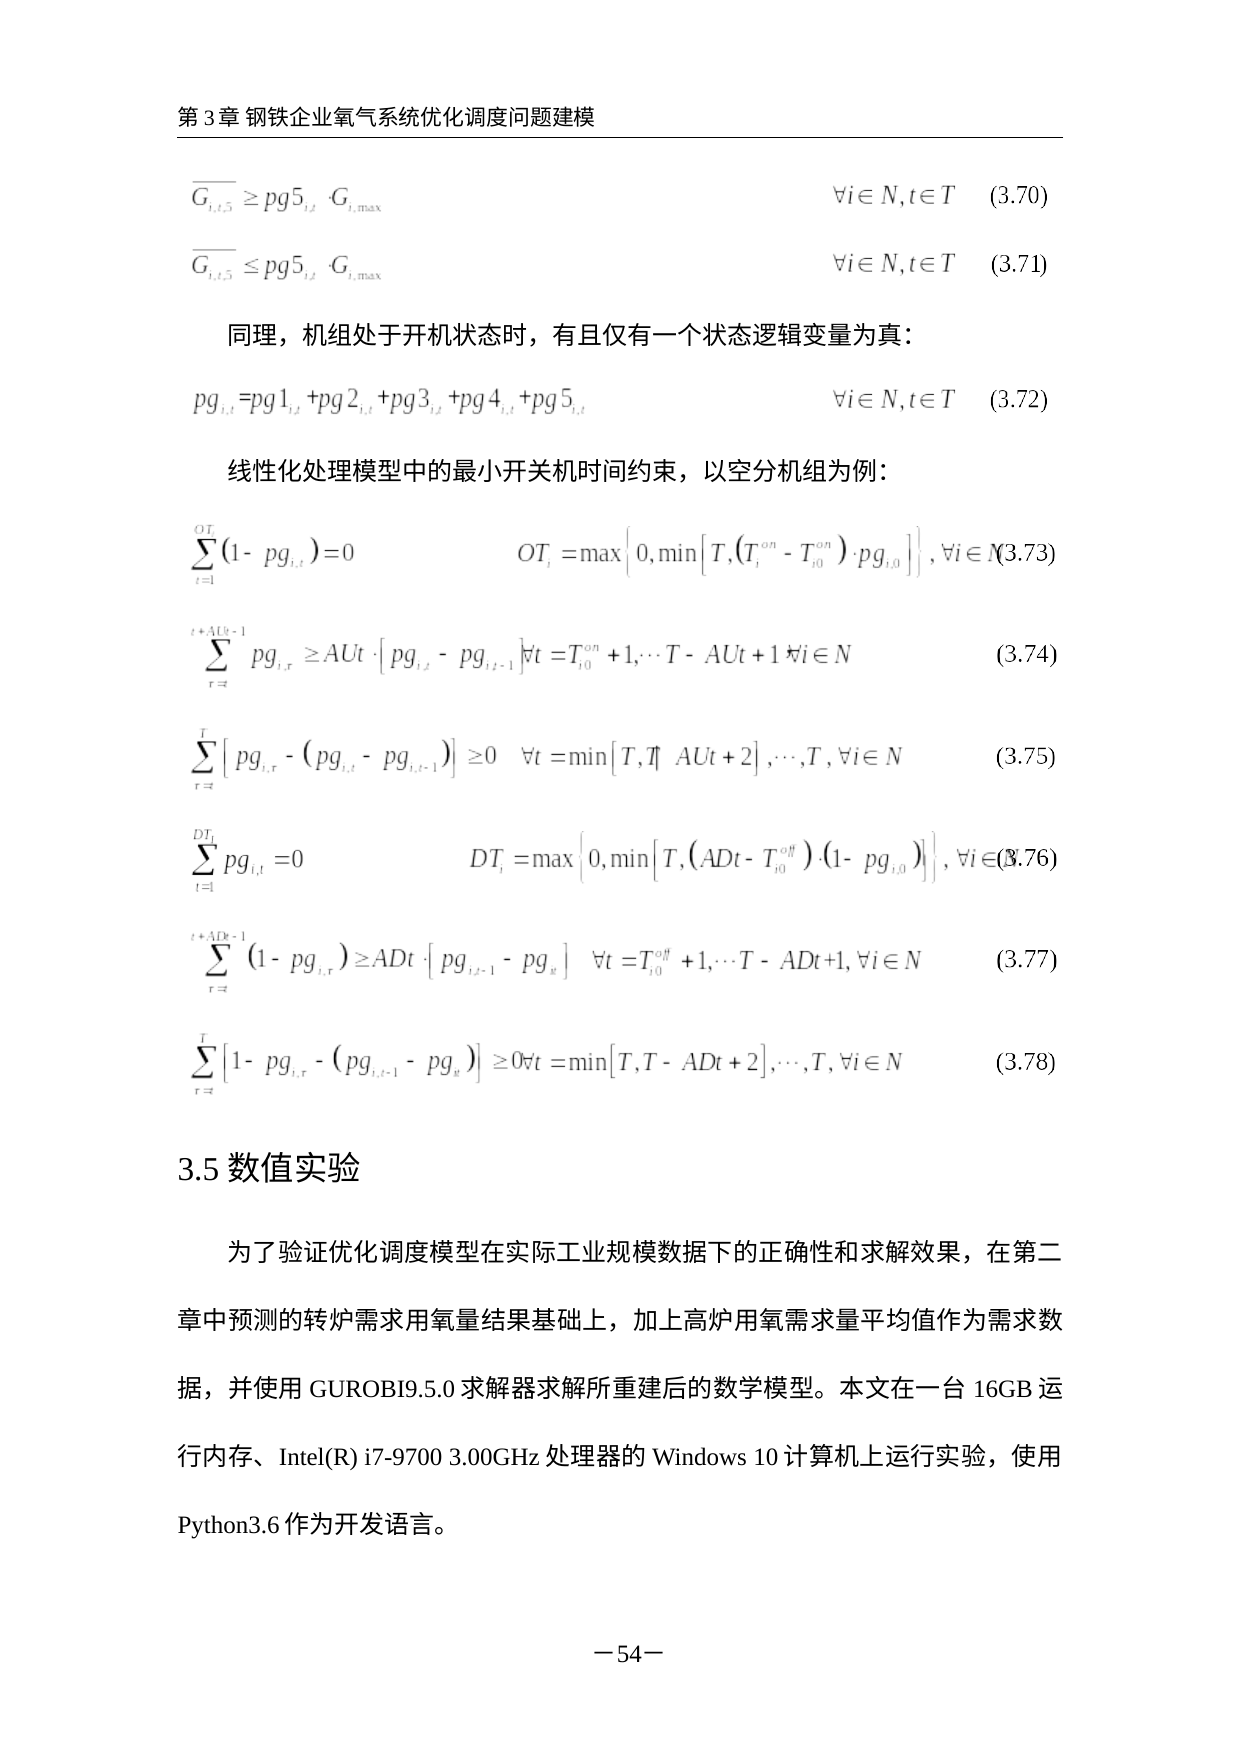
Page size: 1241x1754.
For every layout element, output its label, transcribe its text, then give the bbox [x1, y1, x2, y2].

table_cell [981, 707, 1063, 809]
table_cell [177, 911, 574, 1013]
table_cell [503, 707, 981, 809]
table_cell [981, 605, 1063, 707]
table_cell [981, 1013, 1063, 1115]
table_cell [177, 1013, 503, 1115]
table_header [815, 368, 972, 436]
table_header [177, 164, 815, 232]
table_cell [981, 911, 1063, 1013]
table_header [972, 368, 1063, 436]
table_cell [455, 809, 981, 911]
table_header [981, 504, 1063, 605]
table_cell [177, 232, 815, 300]
table_header [177, 504, 503, 605]
text 线性化处理模型中的最小开关机时间约束，以空分机组为例： [177, 436, 1063, 503]
table_cell [815, 232, 972, 300]
table_header [815, 164, 972, 232]
table_cell [503, 605, 981, 707]
table_cell [503, 1013, 981, 1115]
text 同理，机组处于开机状态时，有且仅有一个状态逻辑变量为真： [177, 300, 1063, 368]
table_header [972, 164, 1063, 232]
table_header [503, 504, 981, 605]
table_cell [972, 232, 1063, 300]
table_header [177, 368, 815, 436]
table_cell [177, 707, 503, 809]
subtitle 3.5 数值实验 [177, 1132, 1063, 1199]
table_cell [177, 809, 454, 911]
table_cell [981, 809, 1063, 911]
table_cell [574, 911, 981, 1013]
text 为了验证优化调度模型在实际工业规模数据下的正确性和求解效果，在第二章中预测的转炉需求用氧量结果基础上，加上高炉用氧需求量平均值作为需求数据，并使用GUROBI9.5.0求解器求解所重建后的数学模型。本文在一台16GB运行内存、Intel(R) i7-9700 3.00GHz处理器的Windows 10计算机上运行实验，使用Python3.6作为开发语言。 [177, 1217, 1063, 1556]
table_cell [177, 605, 503, 707]
